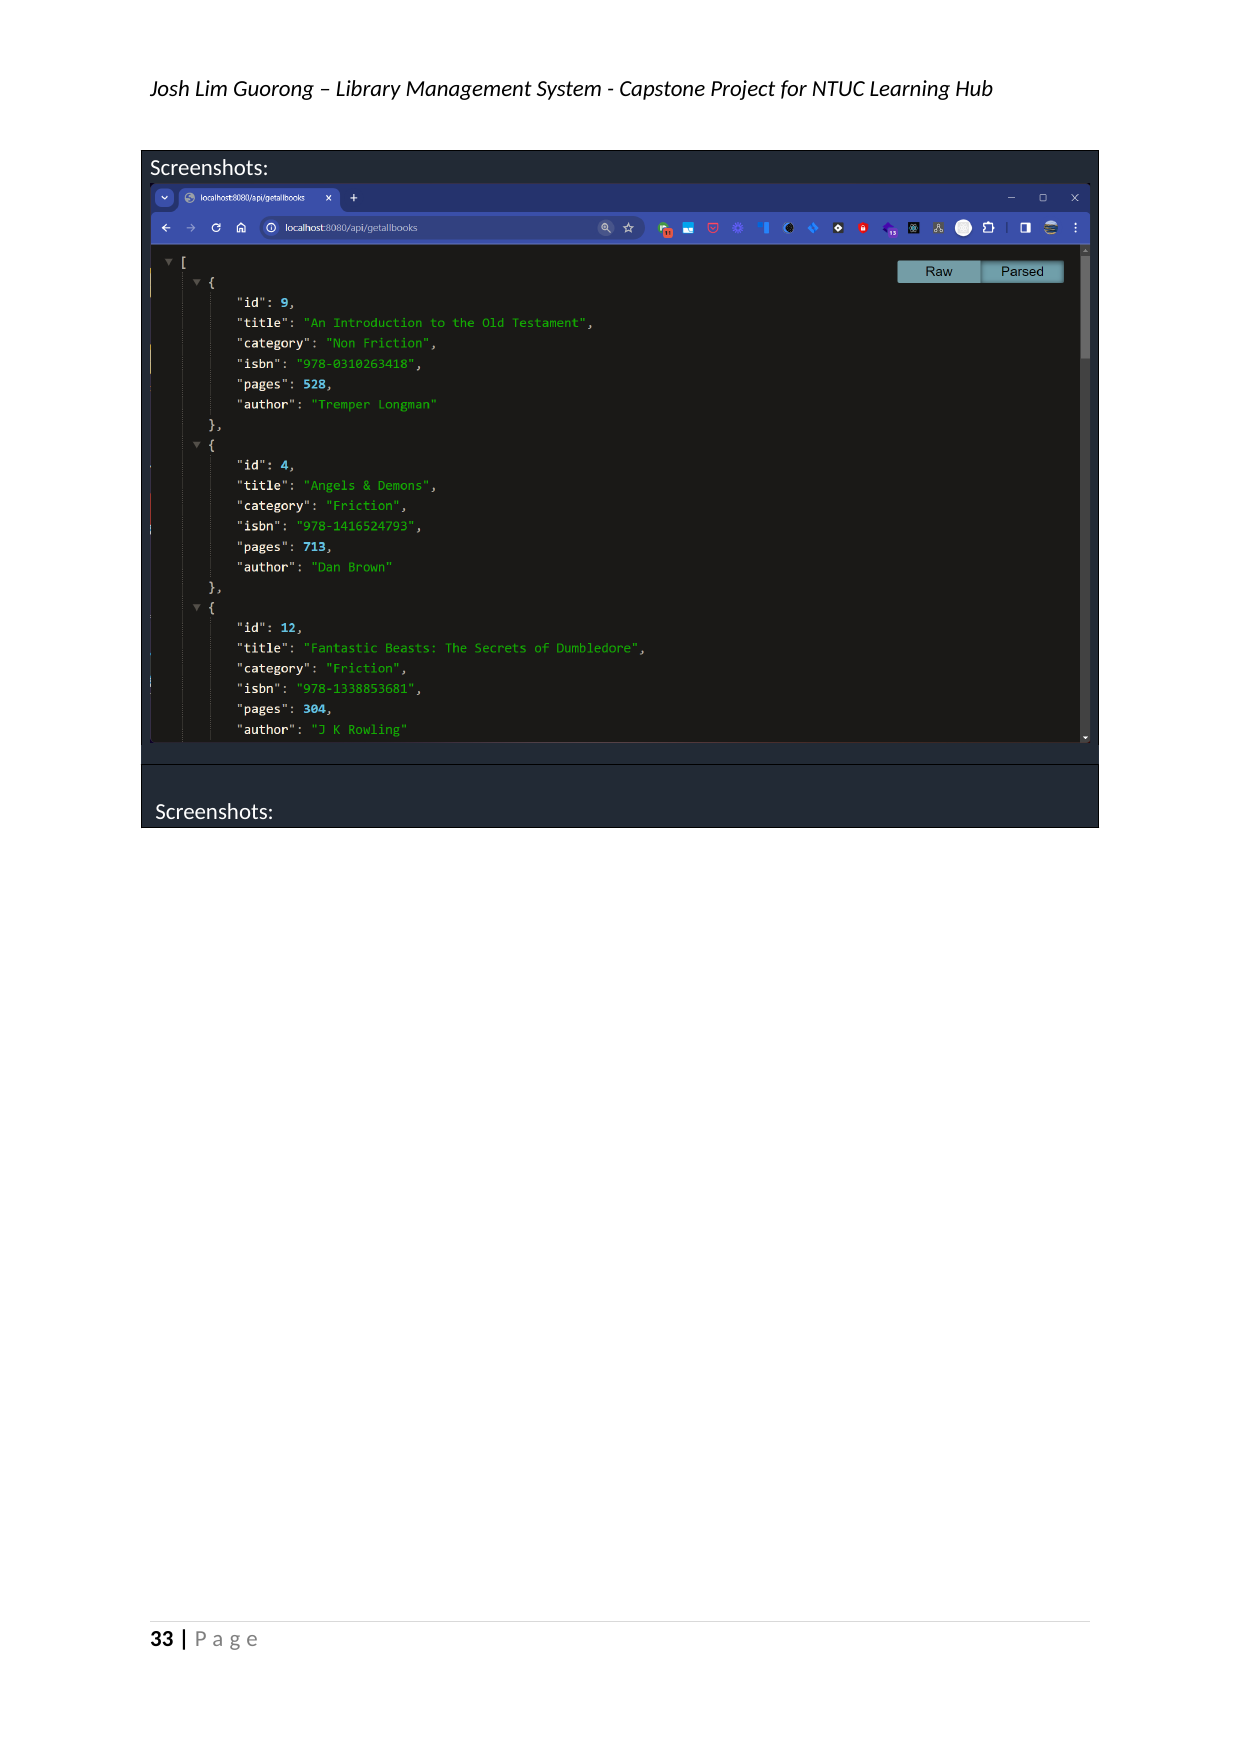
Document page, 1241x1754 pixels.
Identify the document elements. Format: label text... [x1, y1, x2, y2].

text Screenshots: [142, 765, 1098, 827]
picture [150, 183, 1091, 743]
